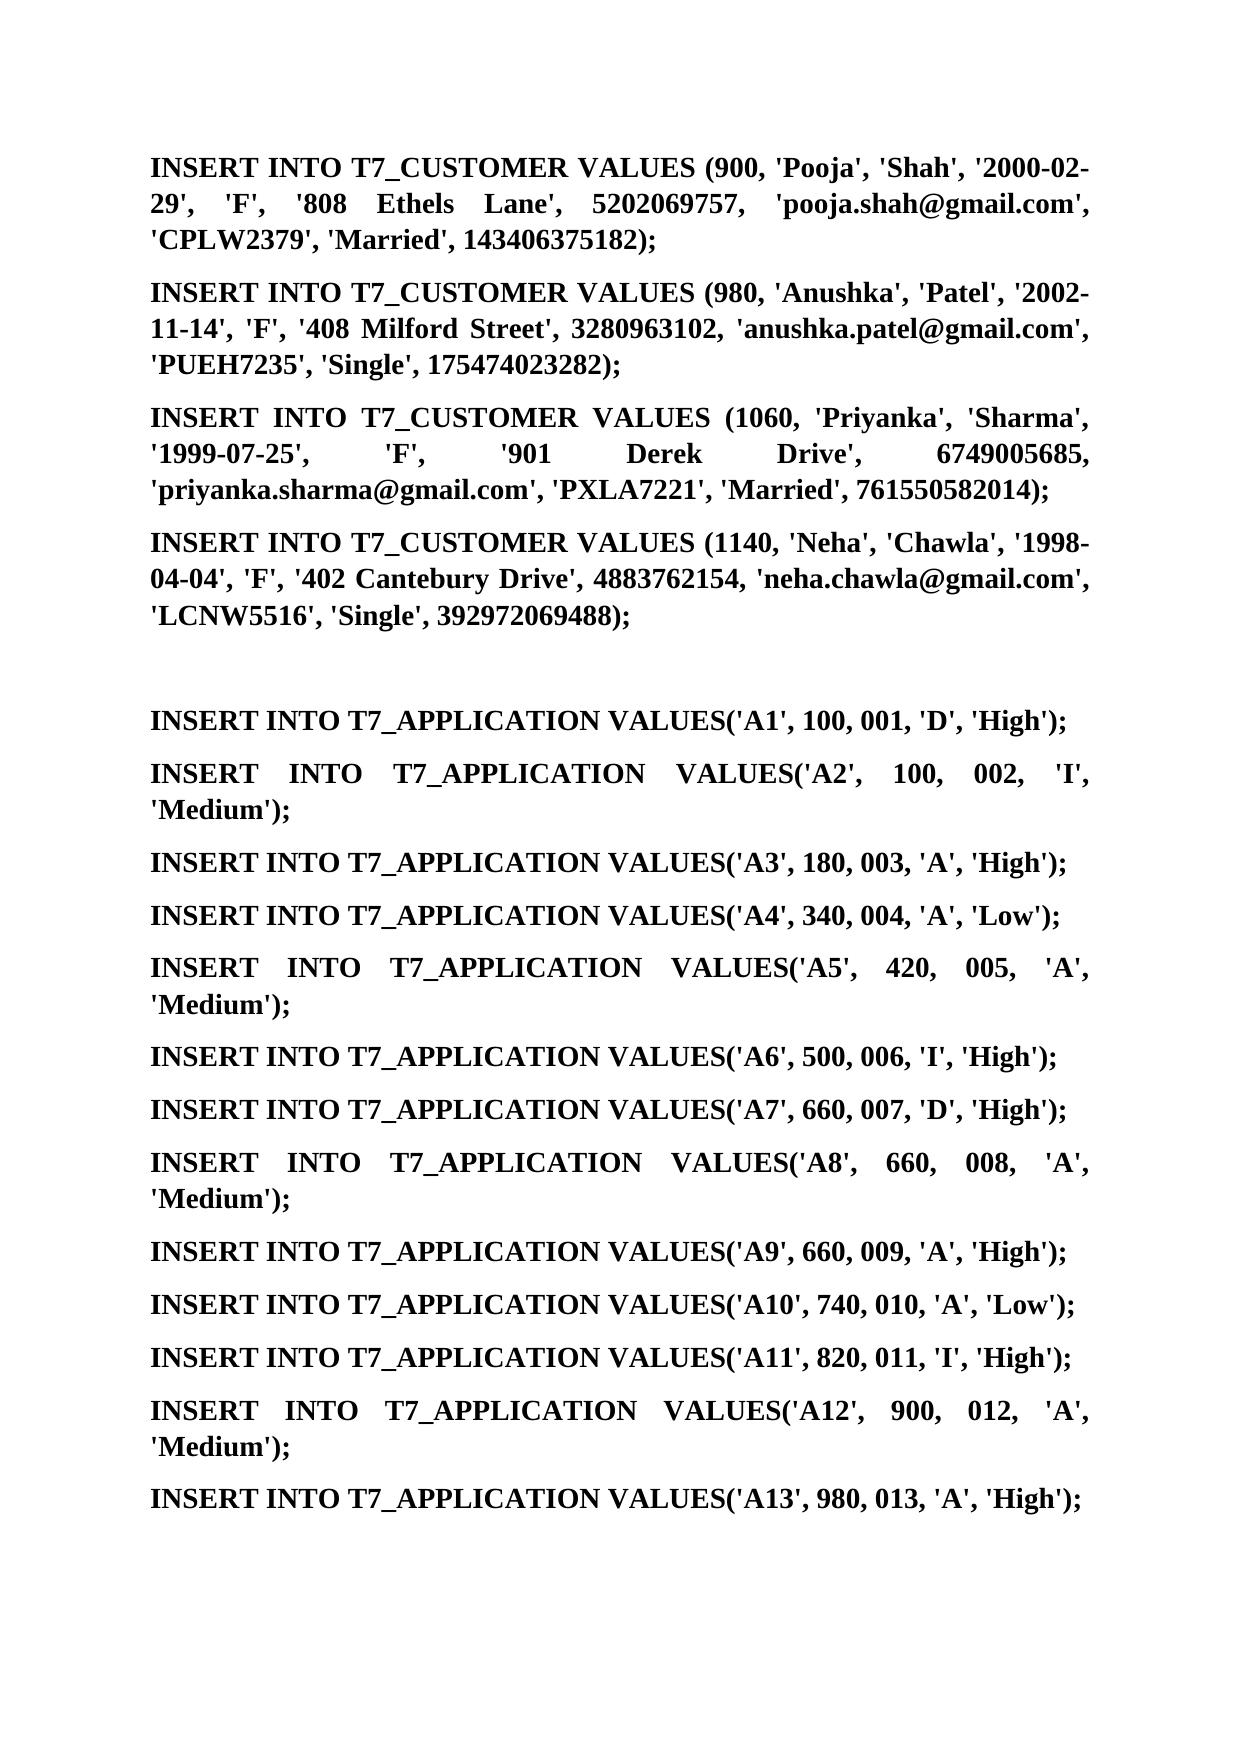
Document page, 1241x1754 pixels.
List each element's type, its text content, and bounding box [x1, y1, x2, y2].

text INSERT INTO T7_APPLICATION VALUES('A4', 340, 004, 'A', 'Low'); [150, 898, 1090, 931]
text INSERT INTO T7_CUSTOMER VALUES (1060, 'Priyanka', 'Sharma', '1999-07-25', 'F', '901 Derek Drive', 6749005685, 'priyanka.sharma@gmail.com', 'PXLA7221', 'Married', 761550582014); [150, 400, 1090, 506]
text INSERT INTO T7_APPLICATION VALUES('A7', 660, 007, 'D', 'High'); [150, 1092, 1090, 1126]
text INSERT INTO T7_APPLICATION VALUES('A11', 820, 011, 'I', 'High'); [150, 1340, 1090, 1373]
text INSERT INTO T7_CUSTOMER VALUES (980, 'Anushka', 'Patel', '2002-11-14', 'F', '408 Milford Street', 3280963102, 'anushka.patel@gmail.com', 'PUEH7235', 'Single', 175474023282); [150, 275, 1090, 381]
text INSERT INTO T7_APPLICATION VALUES('A2', 100, 002, 'I', 'Medium'); [150, 756, 1090, 826]
text INSERT INTO T7_APPLICATION VALUES('A3', 180, 003, 'A', 'High'); [150, 845, 1090, 878]
text INSERT INTO T7_APPLICATION VALUES('A8', 660, 008, 'A', 'Medium'); [150, 1145, 1090, 1215]
text INSERT INTO T7_APPLICATION VALUES('A1', 100, 001, 'D', 'High'); [150, 703, 1090, 737]
text INSERT INTO T7_APPLICATION VALUES('A10', 740, 010, 'A', 'Low'); [150, 1287, 1090, 1321]
text INSERT INTO T7_APPLICATION VALUES('A13', 980, 013, 'A', 'High'); [150, 1482, 1090, 1515]
text INSERT INTO T7_APPLICATION VALUES('A6', 500, 006, 'I', 'High'); [150, 1039, 1090, 1073]
text INSERT INTO T7_APPLICATION VALUES('A12', 900, 012, 'A', 'Medium'); [150, 1393, 1090, 1462]
text INSERT INTO T7_CUSTOMER VALUES (900, 'Pooja', 'Shah', '2000-02-29', 'F', '808 Ethels Lane', 5202069757, 'pooja.shah@gmail.com', 'CPLW2379', 'Married', 143406375182); [150, 150, 1090, 256]
text INSERT INTO T7_APPLICATION VALUES('A9', 660, 009, 'A', 'High'); [150, 1234, 1090, 1268]
text INSERT INTO T7_CUSTOMER VALUES (1140, 'Neha', 'Chawla', '1998-04-04', 'F', '402 Cantebury Drive', 4883762154, 'neha.chawla@gmail.com', 'LCNW5516', 'Single', 392972069488); [150, 525, 1090, 631]
text INSERT INTO T7_APPLICATION VALUES('A5', 420, 005, 'A', 'Medium'); [150, 951, 1090, 1020]
